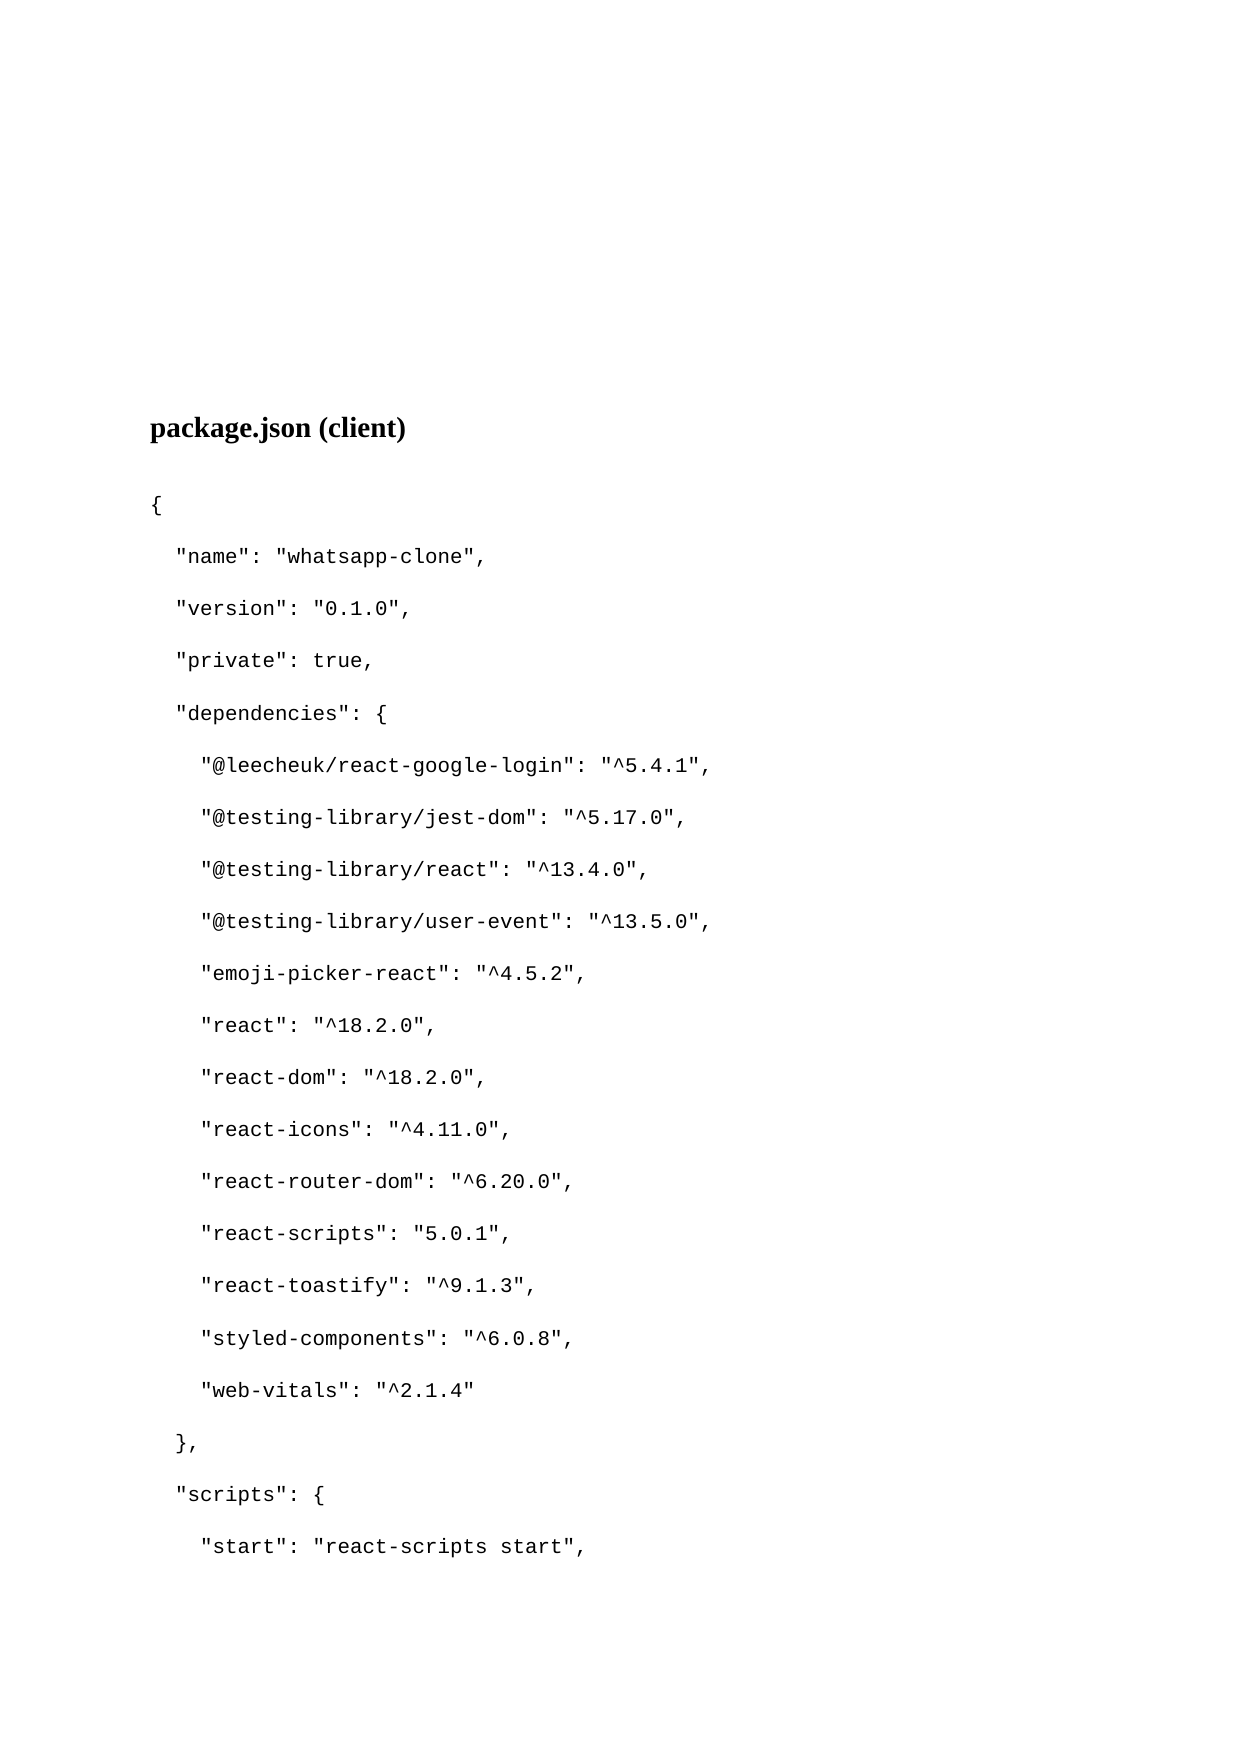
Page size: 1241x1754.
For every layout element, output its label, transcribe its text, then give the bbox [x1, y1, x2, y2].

text "version": "0.1.0", [150, 598, 1090, 622]
text package.json (client) [150, 410, 1090, 444]
text "start": "react-scripts start", [150, 1536, 1090, 1559]
text "dependencies": { [150, 702, 1090, 726]
text "scripts": { [150, 1484, 1090, 1507]
text "@testing-library/user-event": "^13.5.0", [150, 911, 1090, 934]
text "@leecheuk/react-google-login": "^5.4.1", [150, 754, 1090, 778]
text "styled-components": "^6.0.8", [150, 1327, 1090, 1351]
text "react": "^18.2.0", [150, 1015, 1090, 1039]
text "web-vitals": "^2.1.4" [150, 1379, 1090, 1403]
text "react-toastify": "^9.1.3", [150, 1275, 1090, 1299]
text "react-router-dom": "^6.20.0", [150, 1171, 1090, 1195]
text "react-icons": "^4.11.0", [150, 1119, 1090, 1143]
text { [150, 494, 1090, 518]
text "react-scripts": "5.0.1", [150, 1223, 1090, 1247]
text "@testing-library/react": "^13.4.0", [150, 859, 1090, 882]
text "@testing-library/jest-dom": "^5.17.0", [150, 807, 1090, 830]
text "name": "whatsapp-clone", [150, 546, 1090, 570]
text "emoji-picker-react": "^4.5.2", [150, 963, 1090, 987]
text "private": true, [150, 650, 1090, 674]
text }, [150, 1432, 1090, 1455]
text "react-dom": "^18.2.0", [150, 1067, 1090, 1091]
